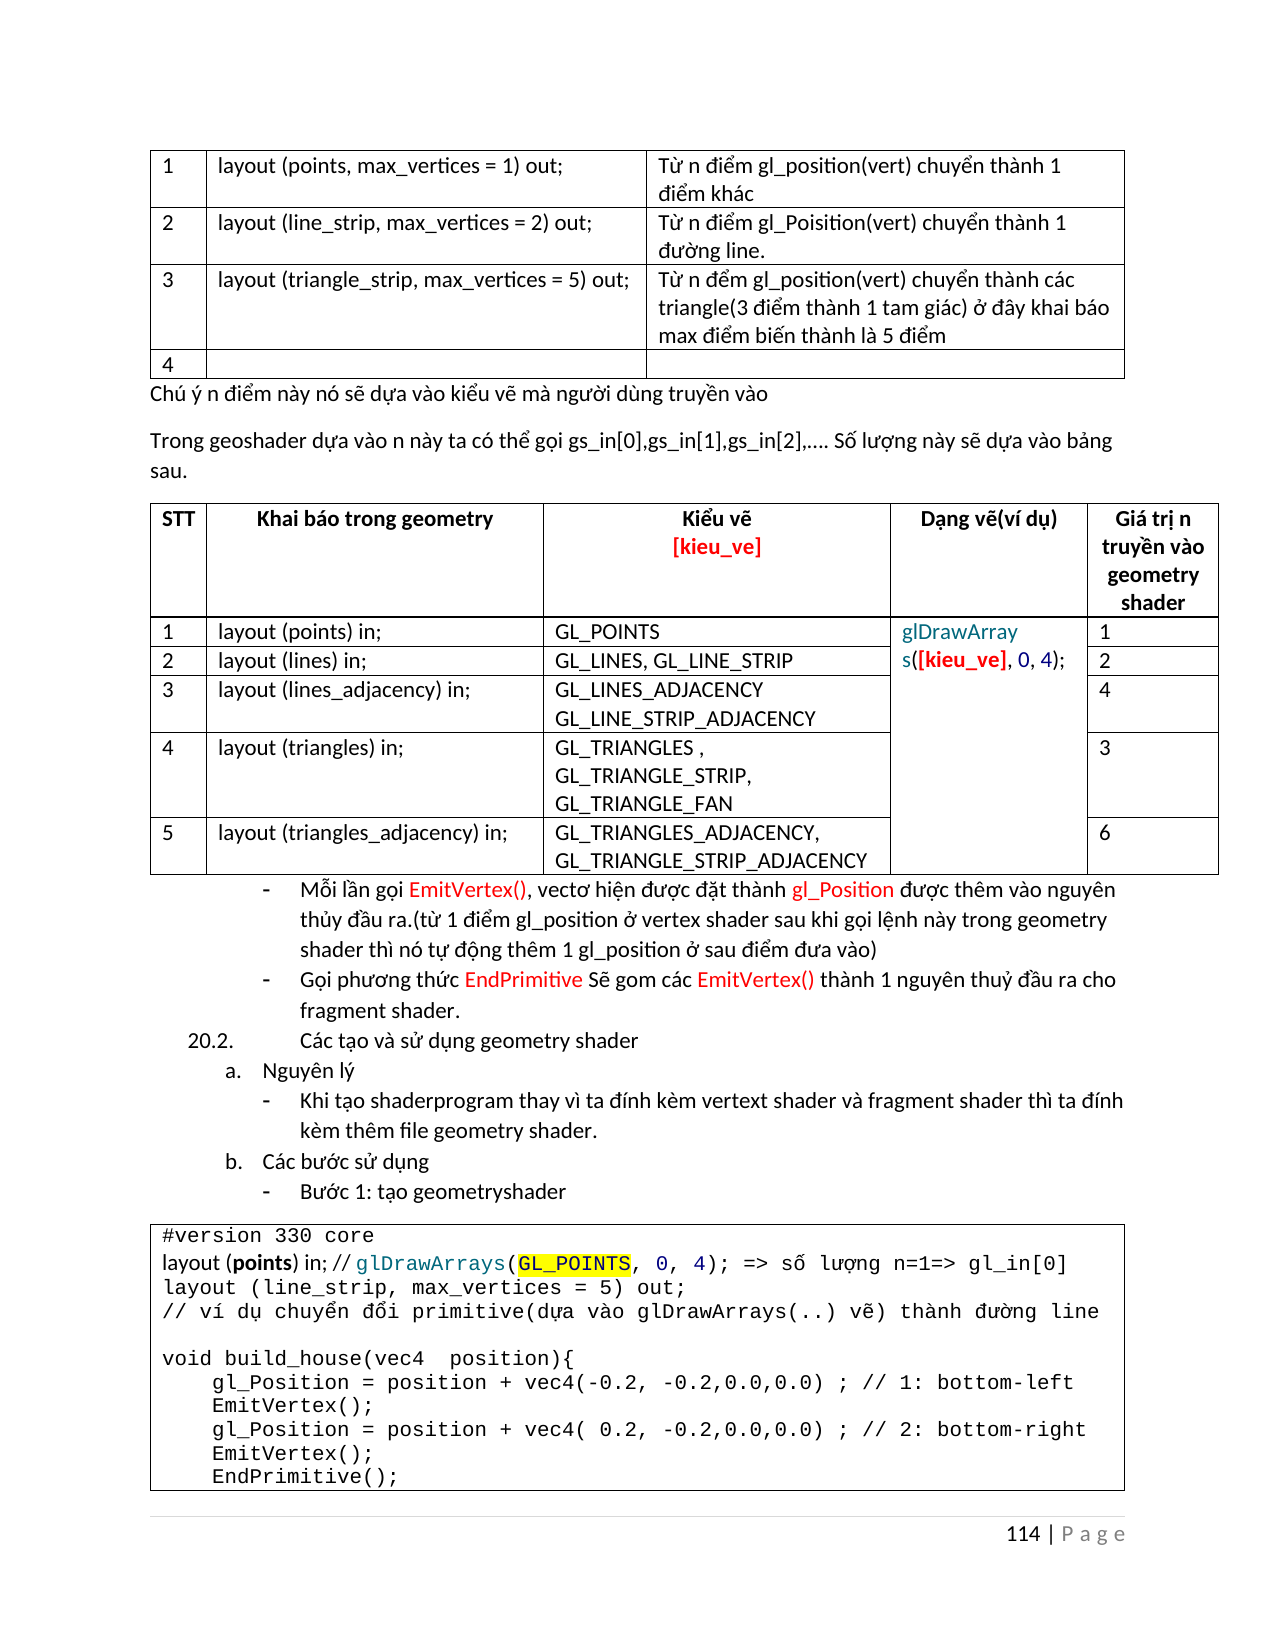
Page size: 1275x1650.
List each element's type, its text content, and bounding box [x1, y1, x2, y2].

list Mỗi lần gọi EmitVertex(), vectơ hiện được đặt thành gl_Position được thêm vào nguyên thủy đầu ra.(từ 1 điểm gl_position ở vertex shader sau khi gọi lệnh này trong geometry shader thì nó tự động thêm 1 gl_position ở sau điểm đưa vào) [262, 875, 1125, 963]
table_cell 4 [1088, 676, 1218, 732]
list Khi tạo shaderprogram thay vì ta đính kèm vertext shader và fragment shader thì ta đính kèm thêm file geometry shader. [262, 1086, 1125, 1144]
list Bước 1: tạo geometryshader [262, 1177, 1125, 1205]
table_header Dạng vẽ(ví dụ) [891, 504, 1087, 616]
table_cell layout (line_strip, max_vertices = 2) out; [207, 208, 646, 264]
table_cell 4 [151, 733, 206, 817]
text Trong geoshader dựa vào n này ta có thể gọi gs_in[0],gs_in[1],gs_in[2],…. Số lượng này sẽ dựa vào bảng sau. [150, 426, 1125, 484]
table_header Khai báo trong geometry [207, 504, 543, 616]
table_cell layout (triangles_adjacency) in; [207, 818, 543, 874]
table_cell Từ n điểm gl_Poisition(vert) chuyển thành 1 đường line. [647, 208, 1124, 264]
table_cell GL_TRIANGLES , GL_TRIANGLE_STRIP, GL_TRIANGLE_FAN [544, 733, 890, 817]
table_cell [647, 350, 1124, 378]
table_cell layout (points) in; [207, 618, 543, 646]
table_cell 1 [151, 151, 206, 207]
table_cell layout (triangle_strip, max_vertices = 5) out; [207, 265, 646, 349]
list Các bước sử dụng [225, 1147, 1125, 1175]
table_cell layout (points, max_vertices = 1) out; [207, 151, 646, 207]
table_cell 2 [1088, 647, 1218, 674]
table_cell layout (triangles) in; [207, 733, 543, 817]
table_cell GL_LINES_ADJACENCY GL_LINE_STRIP_ADJACENCY [544, 676, 890, 732]
table_cell 3 [151, 265, 206, 349]
table_header Kiểu vẽ [kieu_ve] [544, 504, 890, 616]
table_cell glDrawArrays([kieu_ve], 0, 4); [891, 618, 1087, 874]
list Các tạo và sử dụng geometry shader [187, 1026, 1125, 1054]
table_cell 4 [151, 350, 206, 378]
table_cell 6 [1088, 818, 1218, 874]
table_cell 1 [151, 618, 206, 646]
table_cell layout (lines_adjacency) in; [207, 676, 543, 732]
table_cell Từ n đểm gl_position(vert) chuyển thành các triangle(3 điểm thành 1 tam giác) ở đây khai báo max điểm biến thành là 5 điểm [647, 265, 1124, 349]
table_cell 5 [151, 818, 206, 874]
list Gọi phương thức EndPrimitive Sẽ gom các EmitVertex() thành 1 nguyên thuỷ đầu ra cho fragment shader. [262, 966, 1125, 1024]
table_cell GL_TRIANGLES_ADJACENCY, GL_TRIANGLE_STRIP_ADJACENCY [544, 818, 890, 874]
table_cell 3 [151, 676, 206, 732]
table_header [151, 1225, 1124, 1490]
table_cell 2 [151, 208, 206, 264]
table_header Giá trị n truyền vào geometry shader [1088, 504, 1218, 616]
table_cell 3 [1088, 733, 1218, 817]
table_cell [207, 350, 646, 378]
table_header STT [151, 504, 206, 616]
text Chú ý n điểm này nó sẽ dựa vào kiểu vẽ mà người dùng truyền vào [150, 379, 1125, 407]
table_cell GL_POINTS [544, 618, 890, 646]
table_cell layout (lines) in; [207, 647, 543, 674]
list Nguyên lý [225, 1056, 1125, 1084]
table_cell Từ n điểm gl_position(vert) chuyển thành 1 điểm khác [647, 151, 1124, 207]
table_cell GL_LINES, GL_LINE_STRIP [544, 647, 890, 674]
table_cell 2 [151, 647, 206, 674]
table_cell 1 [1088, 618, 1218, 646]
